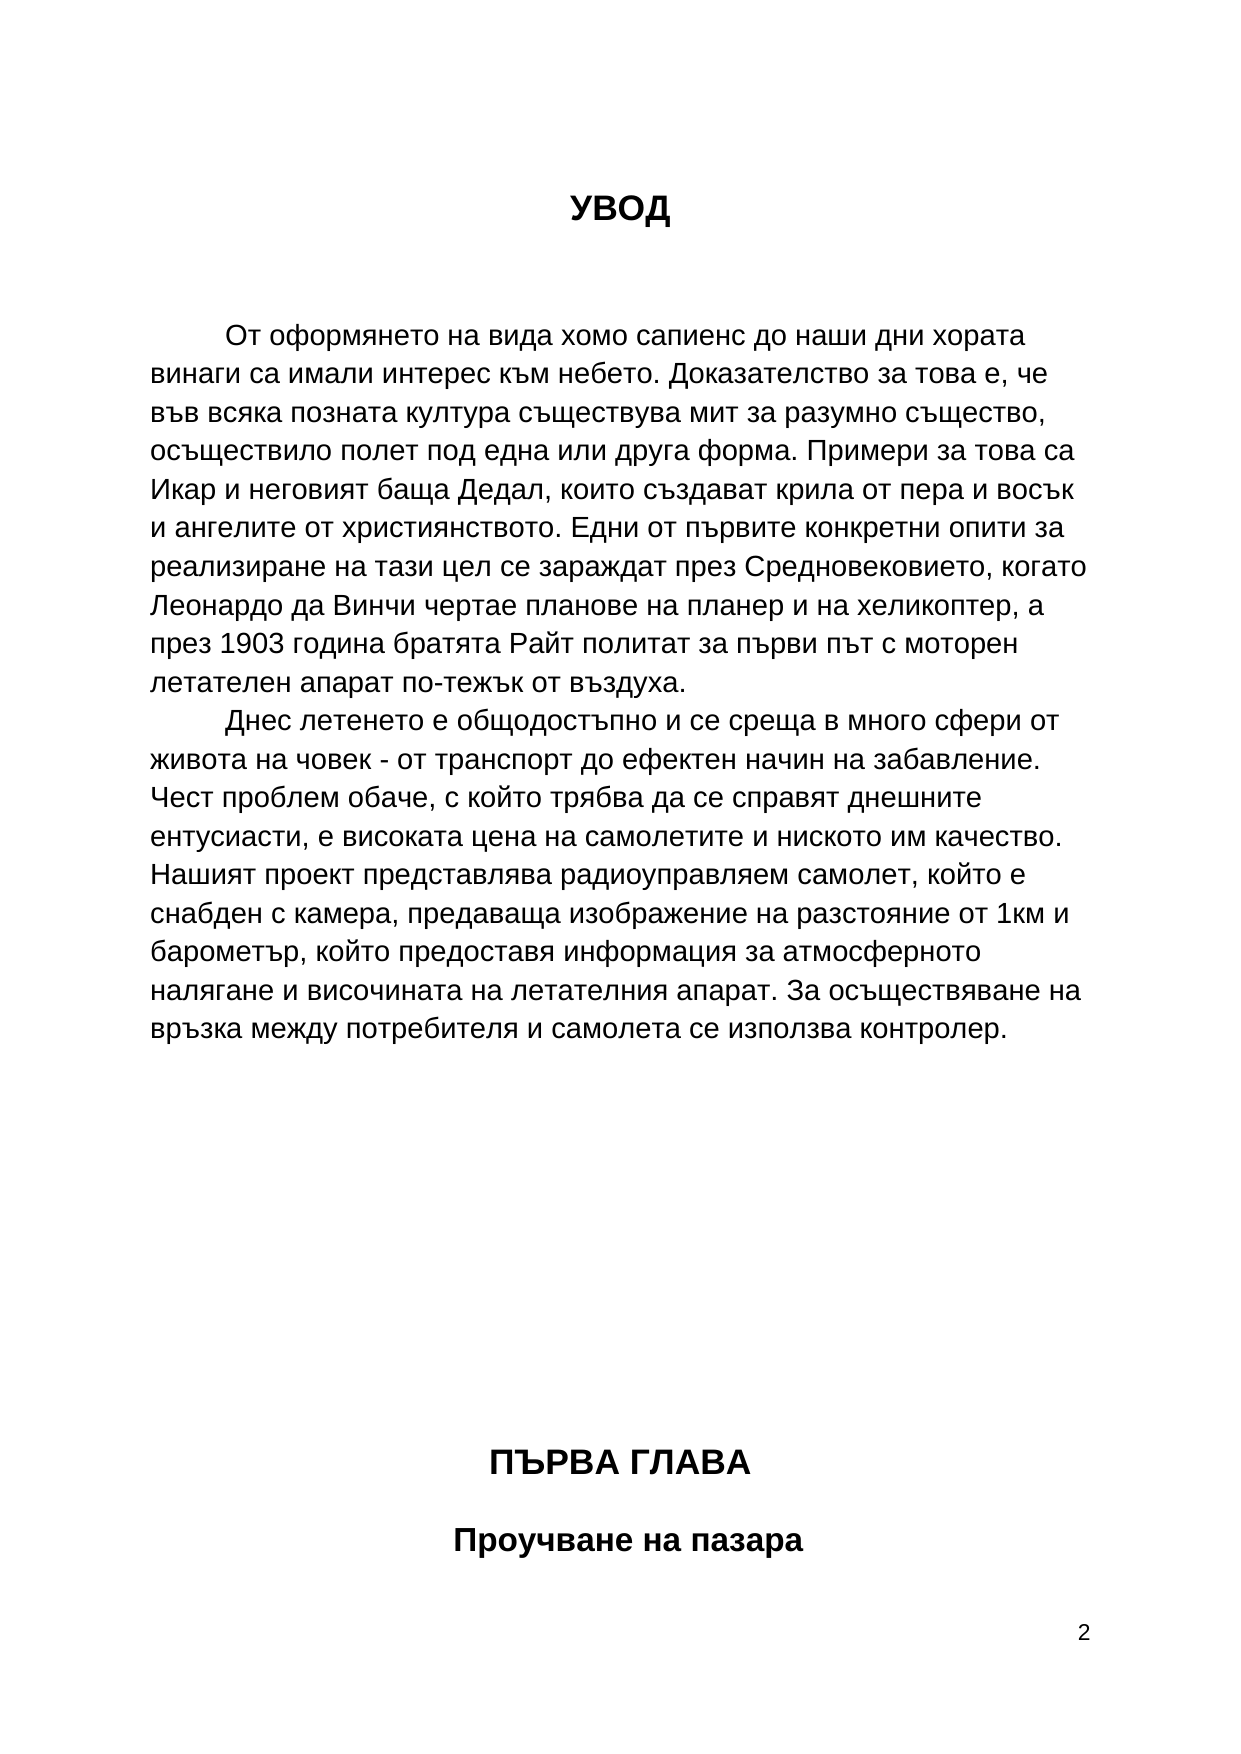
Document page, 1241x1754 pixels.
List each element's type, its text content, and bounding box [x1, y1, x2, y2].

subtitle Проучване на пазара [150, 1520, 1090, 1558]
text Днес летенето е общодостъпно и се среща в много сфери от живота на човек - от транспорт до ефектен начин на забавление. Чест проблем обаче, с който трябва да се справят днешните ентусиасти, е високата цена на самолетите и ниското им качество. Нашият проект представлява радиоуправляем самолет, който е снабден с камера, предаваща изображение на разстояние от 1км и барометър, който предоставя информация за атмосферното налягане и височината на летателния апарат. За осъществяване на връзка между потребителя и самолета се използва контролер. [150, 703, 1090, 1045]
subtitle УВОД [150, 187, 1090, 228]
subtitle ПЪРВА ГЛАВА [150, 1442, 1090, 1482]
text От оформянето на вида хомо сапиенс до наши дни хората винаги са имали интерес към небето. Доказателство за това е, че във всяка позната култура съществува мит за разумно същество, осъществило полет под една или друга форма. Примери за това са Икар и неговият баща Дедал, които създават крила от пера и восък и ангелите от християнството. Едни от първите конкретни опити за реализиране на тази цел се зараждат през Средновековието, когато Леонардо да Винчи чертае планове на планер и на хеликоптер, а през 1903 година братята Райт политат за първи път с моторен летателен апарат по-тежък от въздуха. [150, 318, 1090, 698]
